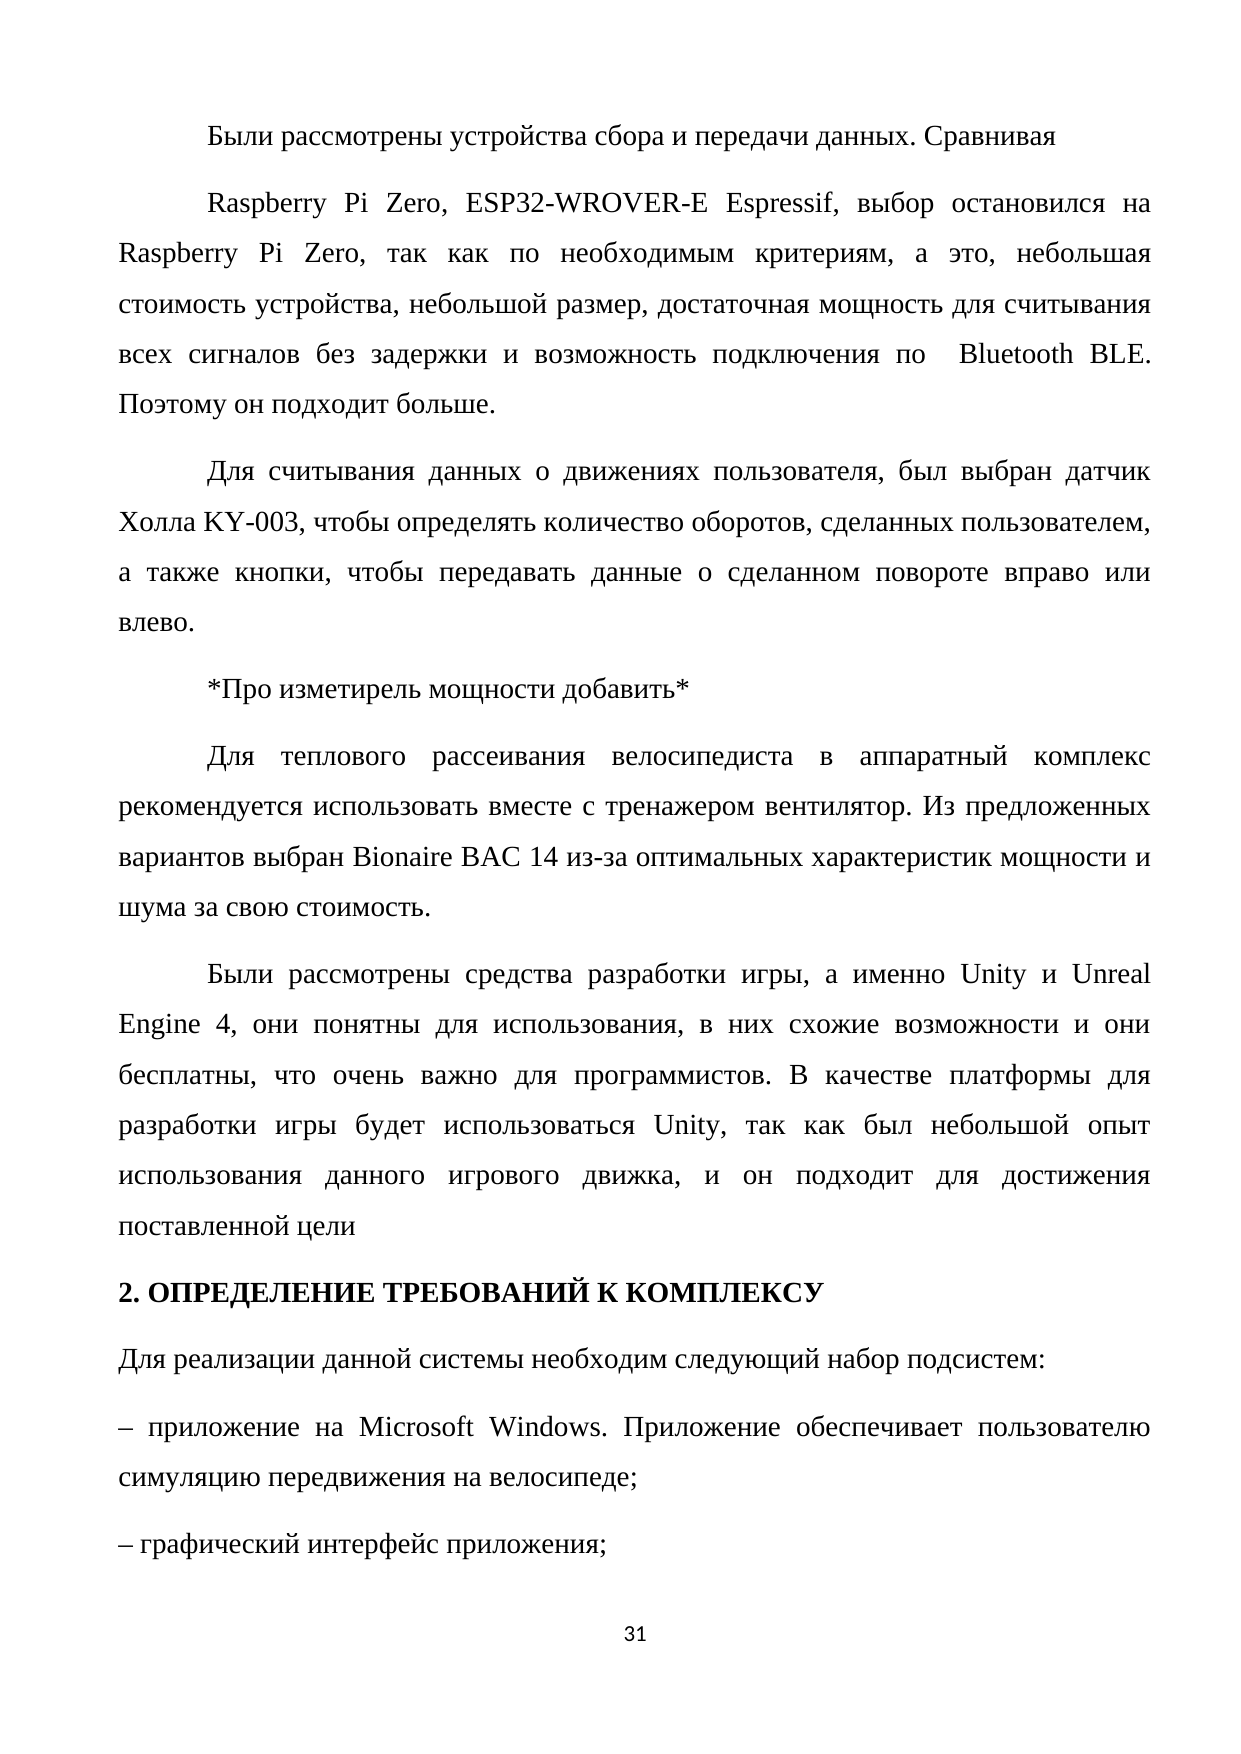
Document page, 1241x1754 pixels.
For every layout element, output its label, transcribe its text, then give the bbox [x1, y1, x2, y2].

text Были рассмотрены устройства сбора и передачи данных. Сравнивая [118, 118, 1152, 152]
text Raspberry Pi Zero, ESP32-WROVER-E Espressif, выбор остановился на Raspberry Pi Zero, так как по необходимым критериям, а это, небольшая стоимость устройства, небольшой размер, достаточная мощность для считывания всех сигналов без задержки и возможность подключения по Bluetooth BLE. Поэтому он подходит больше. [118, 185, 1152, 420]
text *Про изметирель мощности добавить* [118, 671, 1152, 705]
text Для реализации данной системы необходим следующий набор подсистем: [118, 1342, 1152, 1375]
text – графический интерфейс приложения; [118, 1526, 1152, 1559]
text Для теплового рассеивания велосипедиста в аппаратный комплекс рекомендуется использовать вместе с тренажером вентилятор. Из предложенных вариантов выбран Bionaire BAC 14 из-за оптимальных характеристик мощности и шума за свою стоимость. [118, 738, 1152, 923]
text Были рассмотрены средства разработки игры, а именно Unity и Unreal Engine 4, они понятны для использования, в них схожие возможности и они бесплатны, что очень важно для программистов. В качестве платформы для разработки игры будет использоваться Unity, так как был небольшой опыт использования данного игрового движка, и он подходит для достижения поставленной цели [118, 956, 1152, 1241]
text 2. ОПРЕДЕЛЕНИЕ ТРЕБОВАНИЙ К КОМПЛЕКСУ [118, 1275, 1152, 1308]
text – приложение на Microsoft Windows. Приложение обеспечивает пользователю симуляцию передвижения на велосипеде; [118, 1409, 1152, 1492]
text Для считывания данных о движениях пользователя, был выбран датчик Холла KY-003, чтобы определять количество оборотов, сделанных пользователем, а также кнопки, чтобы передавать данные о сделанном повороте вправо или влево. [118, 453, 1152, 638]
